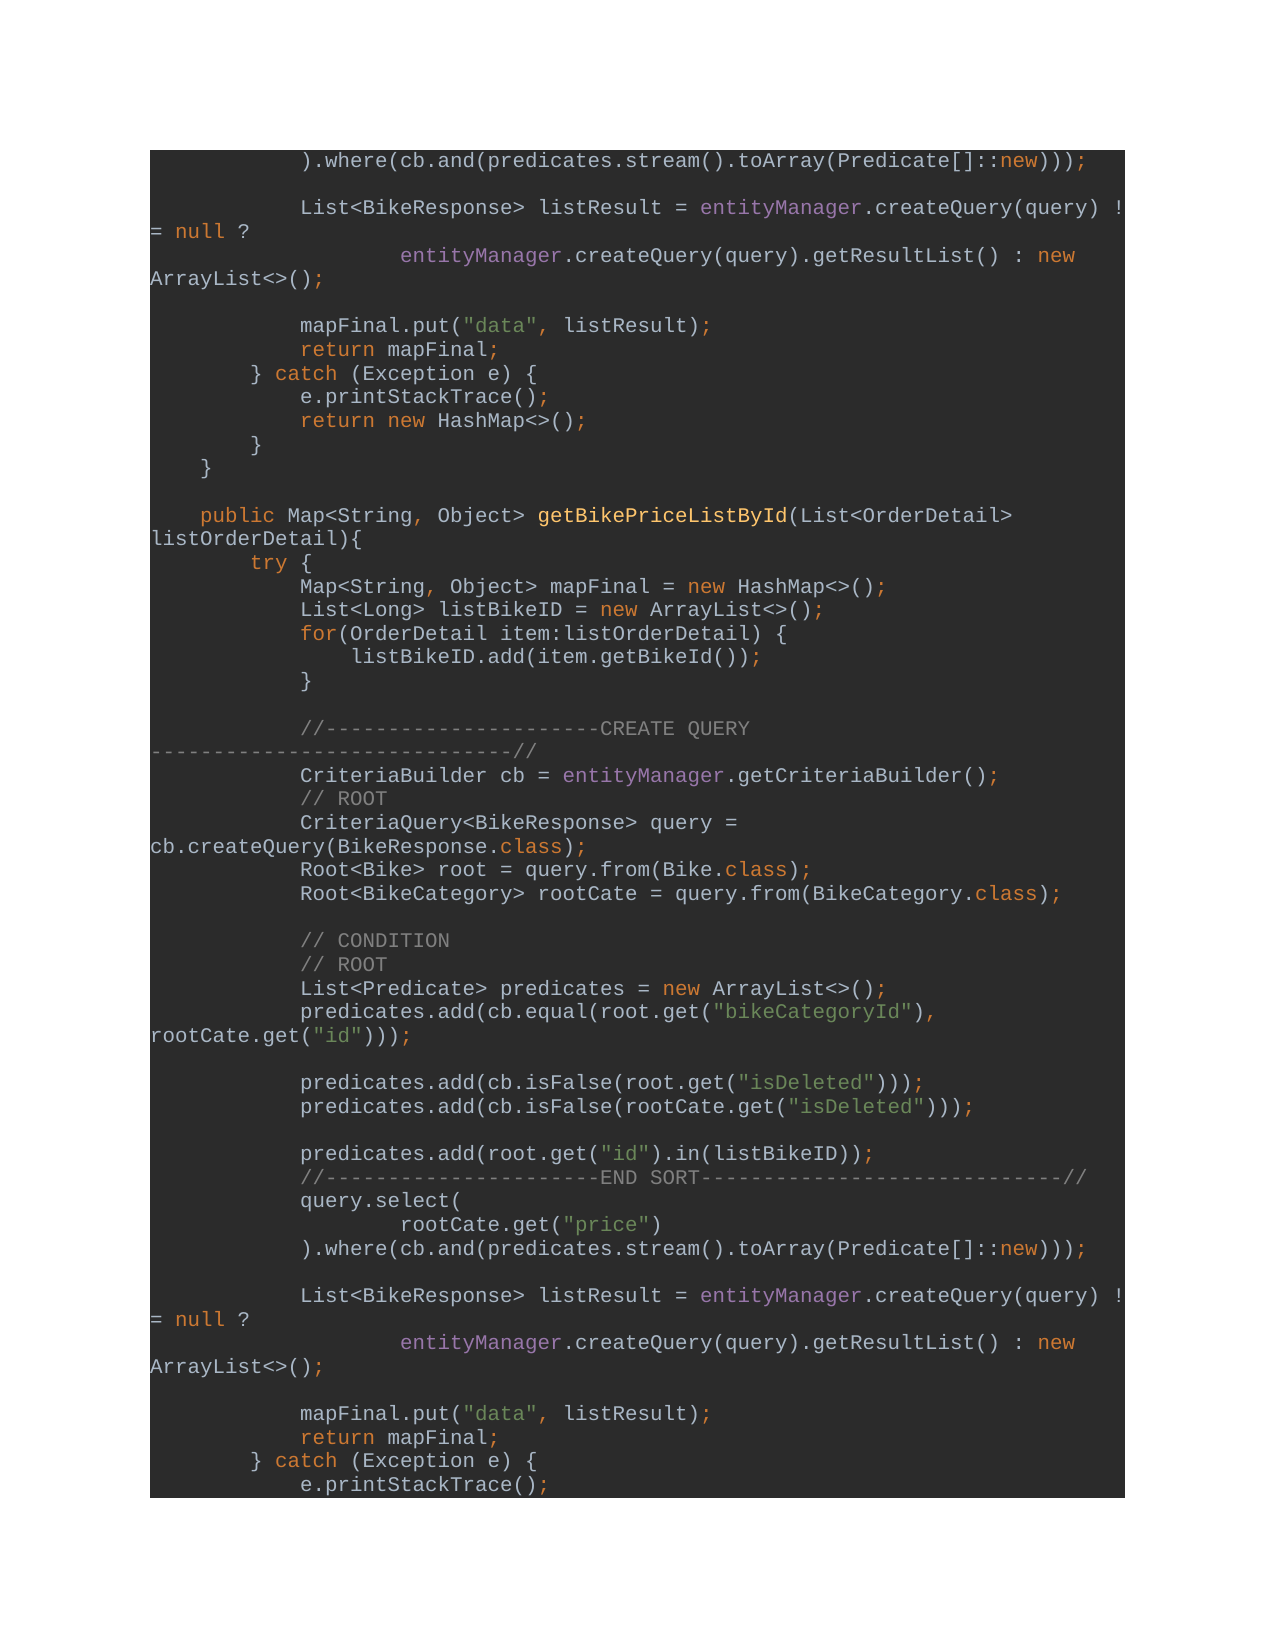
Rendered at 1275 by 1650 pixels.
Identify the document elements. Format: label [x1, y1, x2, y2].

text [150, 150, 1125, 1498]
